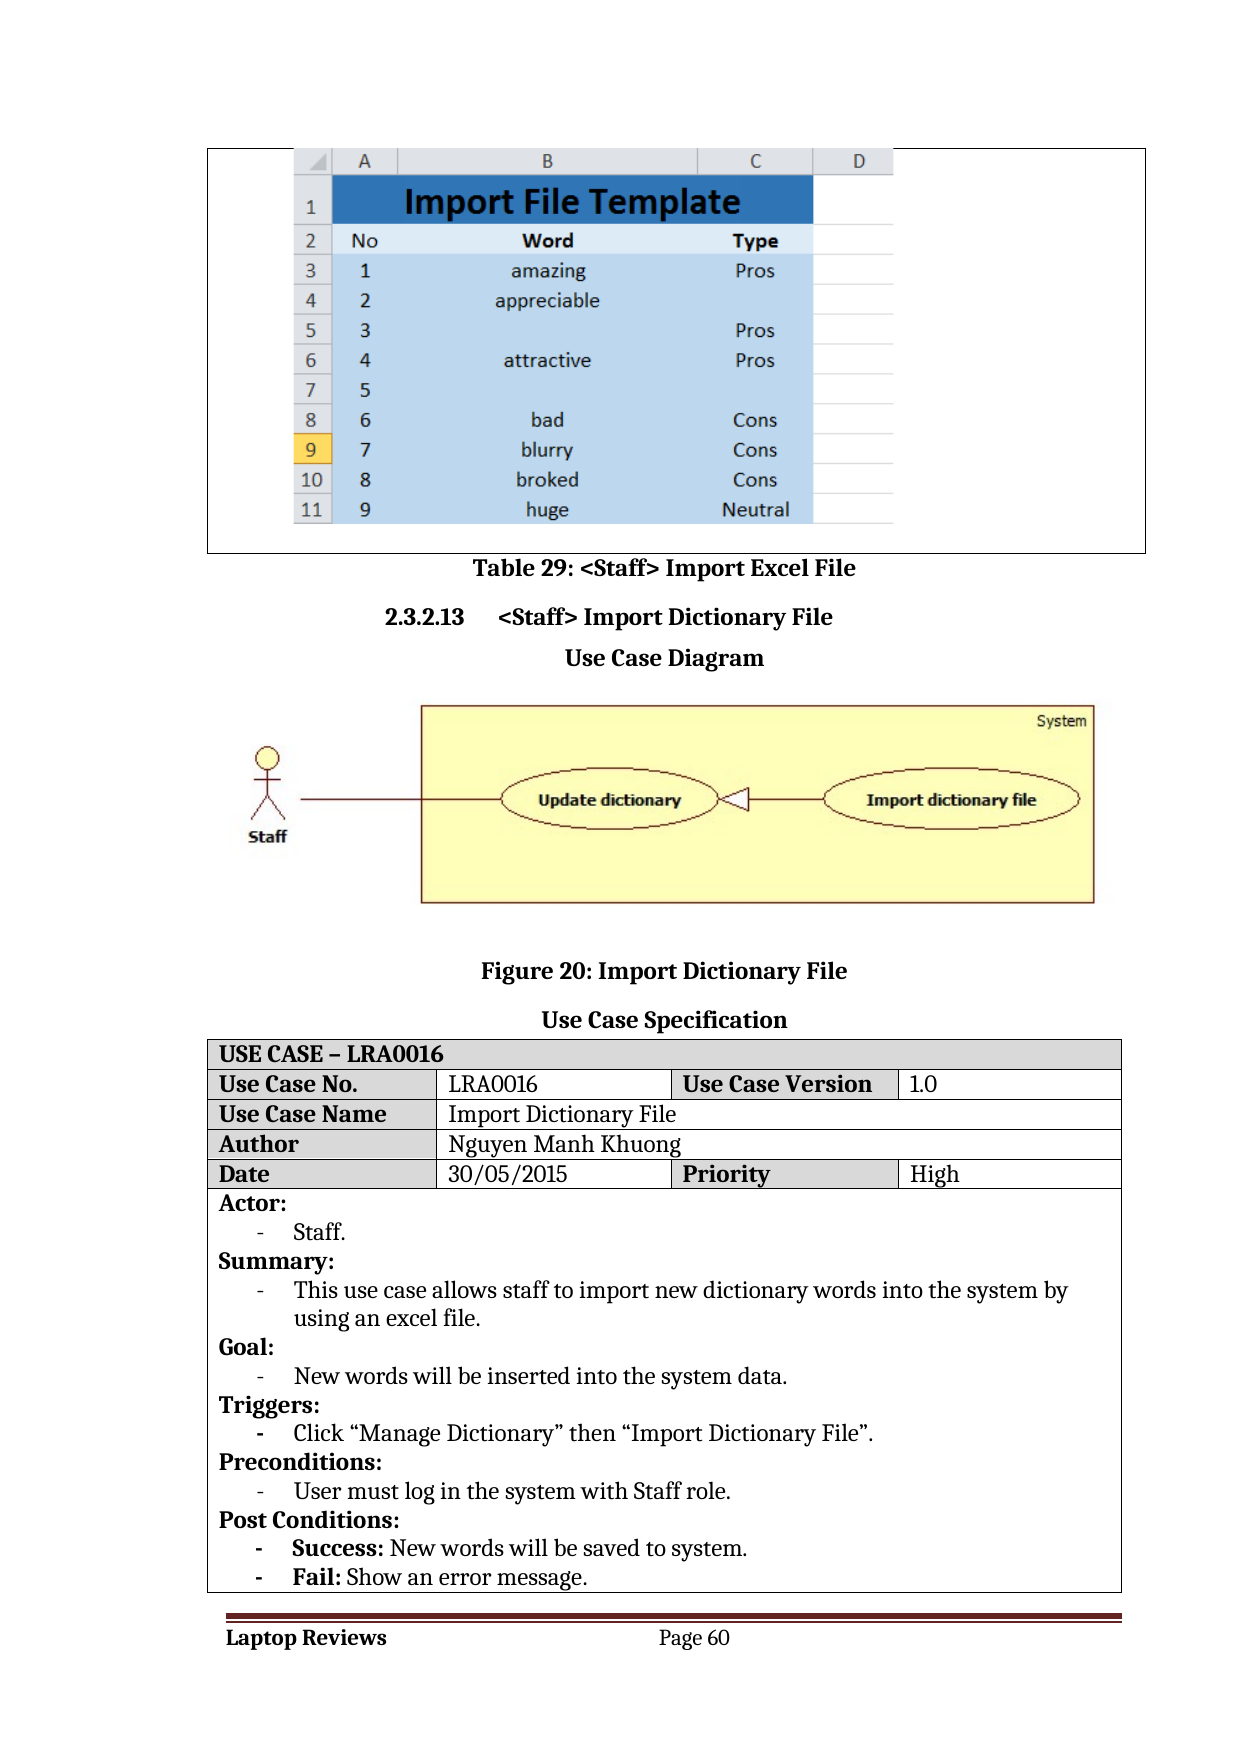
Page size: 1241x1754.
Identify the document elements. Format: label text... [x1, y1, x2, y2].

subtitle Use Case Specification [207, 1006, 1122, 1035]
table_header USE CASE – LRA0016 [208, 1040, 1121, 1069]
table_cell Date [208, 1160, 436, 1188]
table_cell Author [208, 1130, 436, 1158]
text Table 29: <Staff> Import Excel File [207, 554, 1122, 582]
table_cell Use Case No. [208, 1070, 436, 1099]
table_cell Priority [672, 1160, 898, 1188]
table_cell Use Case Name [208, 1100, 436, 1129]
table_cell High [899, 1160, 1121, 1188]
picture [293, 148, 894, 524]
table_cell Import Dictionary File [437, 1100, 1121, 1129]
table_cell 30/05/2015 [437, 1160, 671, 1188]
table_cell LRA0016 [437, 1070, 671, 1099]
table_cell Use Case Version [672, 1070, 898, 1099]
table_cell 1.0 [899, 1070, 1121, 1099]
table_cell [208, 149, 1145, 552]
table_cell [208, 1189, 1121, 1592]
subtitle <Staff> Import Dictionary File [385, 603, 1122, 632]
picture [206, 677, 1123, 932]
text Figure 20: Import Dictionary File [207, 957, 1122, 985]
subtitle Use Case Diagram [207, 644, 1122, 673]
table_cell Nguyen Manh Khuong [437, 1130, 1121, 1158]
